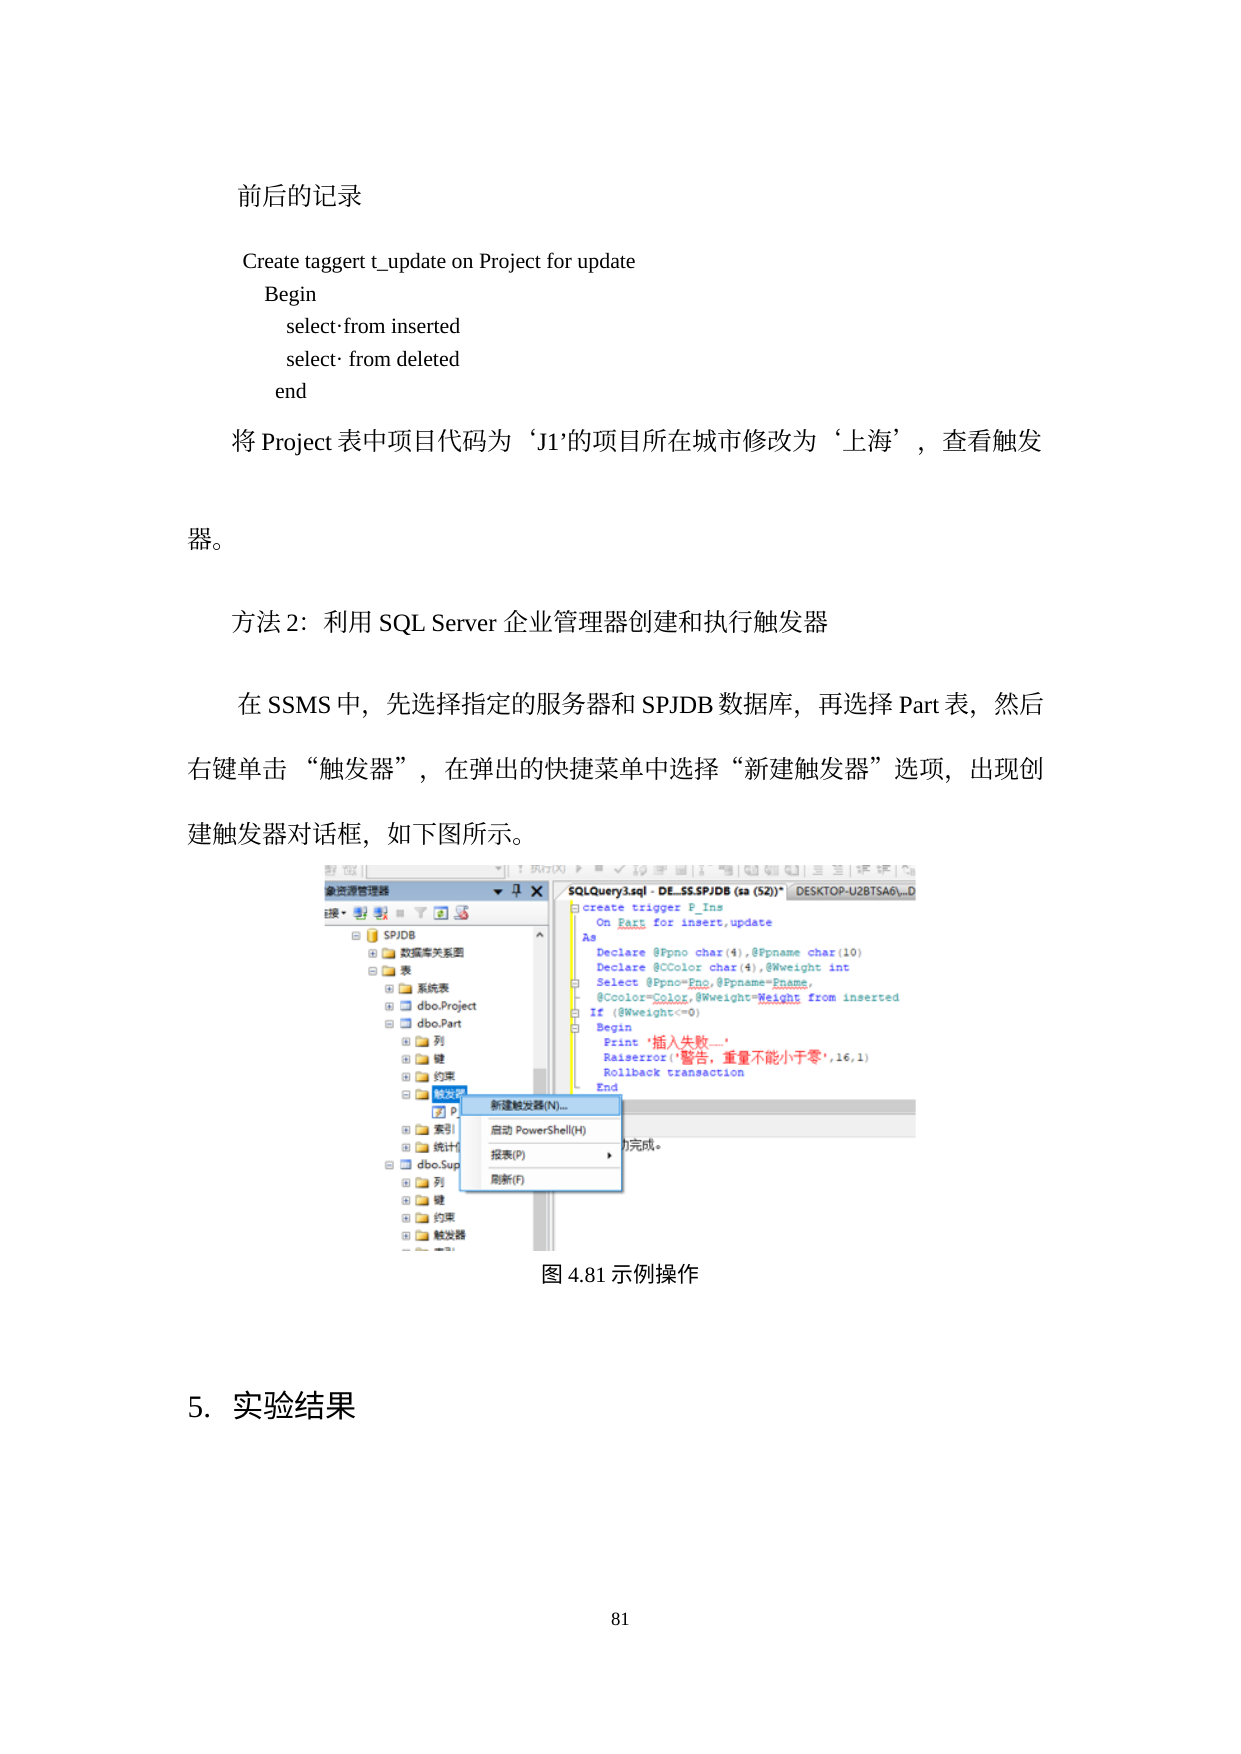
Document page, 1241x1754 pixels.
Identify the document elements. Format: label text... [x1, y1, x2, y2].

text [237, 162, 1053, 227]
text 在SSMS中，先选择指定的服务器和SPJDB数据库，再选择Part表，然后右键单击 “触发器”，在弹出的快捷菜单中选择“新建触发器”选项，出现创建触发器对话框，如下图所示。 [187, 671, 1053, 866]
text Create taggert t_update on Project for update [209, 245, 1053, 277]
text Begin [209, 277, 1053, 310]
text 方法2：利用SQL Server 企业管理器创建和执行触发器 [187, 588, 1053, 653]
picture [324, 865, 916, 1251]
text select·from inserted [209, 310, 1053, 342]
text 将Project表中项目代码为‘J1’的项目所在城市修改为‘上海’，查看触发器。 [187, 407, 1053, 570]
text end [209, 375, 1053, 407]
text select· from deleted [209, 342, 1053, 375]
subtitle 实验结果 [187, 1371, 1053, 1436]
